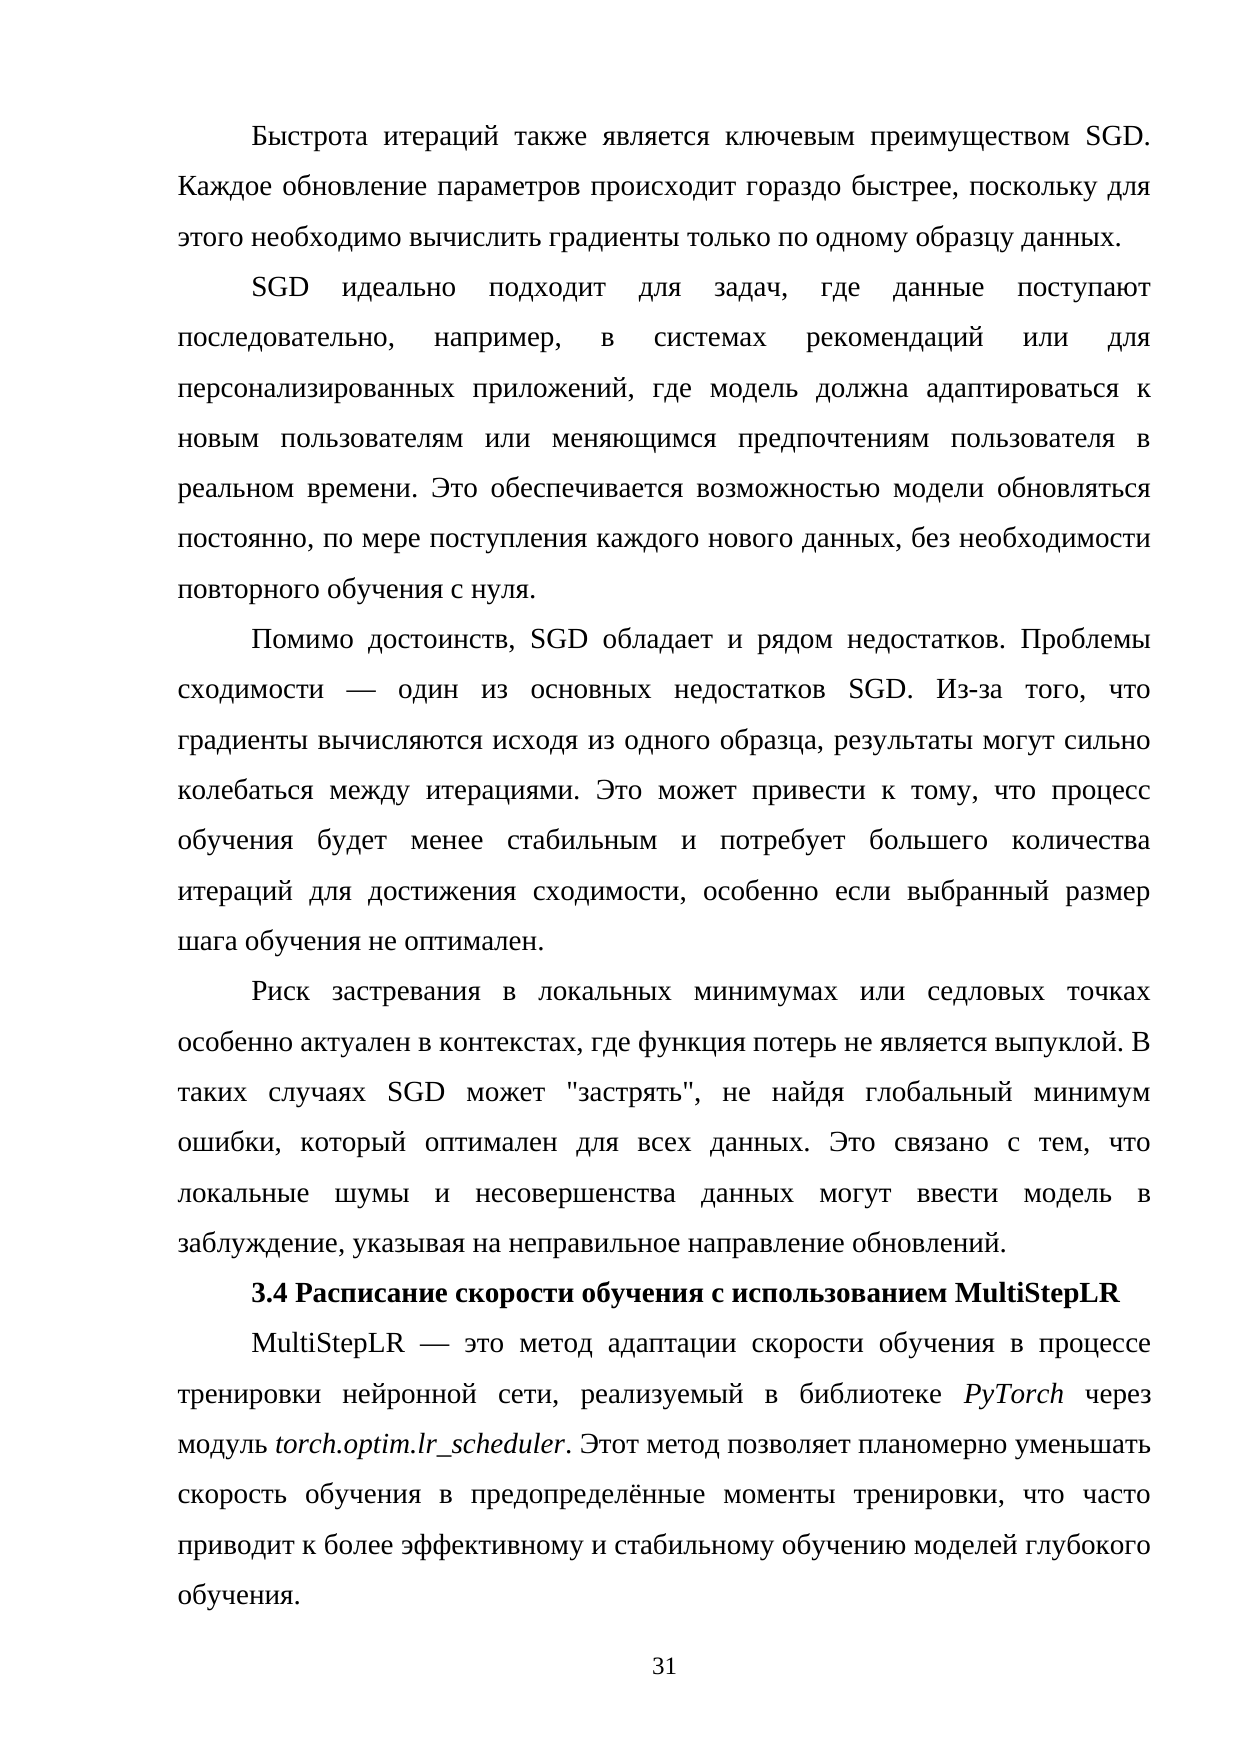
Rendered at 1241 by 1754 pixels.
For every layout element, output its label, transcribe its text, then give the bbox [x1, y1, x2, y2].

text MultiStepLR — это метод адаптации скорости обучения в процессе тренировки нейронной сети, реализуемый в библиотеке PyTorch через модуль torch.optim.lr_scheduler. Этот метод позволяет планомерно уменьшать скорость обучения в предопределённые моменты тренировки, что часто приводит к более эффективному и стабильному обучению моделей глубокого обучения. [177, 1326, 1152, 1611]
text Помимо достоинств, SGD обладает и рядом недостатков. Проблемы сходимости — один из основных недостатков SGD. Из-за того, что градиенты вычисляются исходя из одного образца, результаты могут сильно колебаться между итерациями. Это может привести к тому, что процесс обучения будет менее стабильным и потребует большего количества итераций для достижения сходимости, особенно если выбранный размер шага обучения не оптимален. [177, 621, 1152, 957]
text Быстрота итераций также является ключевым преимуществом SGD. Каждое обновление параметров происходит гораздо быстрее, поскольку для этого необходимо вычислить градиенты только по одному образцу данных. [177, 118, 1152, 252]
text Риск застревания в локальных минимумах или седловых точках особенно актуален в контекстах, где функция потерь не является выпуклой. В таких случаях SGD может "застрять", не найдя глобальный минимум ошибки, который оптимален для всех данных. Это связано с тем, что локальные шумы и несовершенства данных могут ввести модель в заблуждение, указывая на неправильное направление обновлений. [177, 973, 1152, 1258]
text Расписание скорости обучения с использованием MultiStepLR [177, 1275, 1152, 1309]
text SGD идеально подходит для задач, где данные поступают последовательно, например, в системах рекомендаций или для персонализированных приложений, где модель должна адаптироваться к новым пользователям или меняющимся предпочтениям пользователя в реальном времени. Это обеспечивается возможностью модели обновляться постоянно, по мере поступления каждого нового данных, без необходимости повторного обучения с нуля. [177, 269, 1152, 604]
